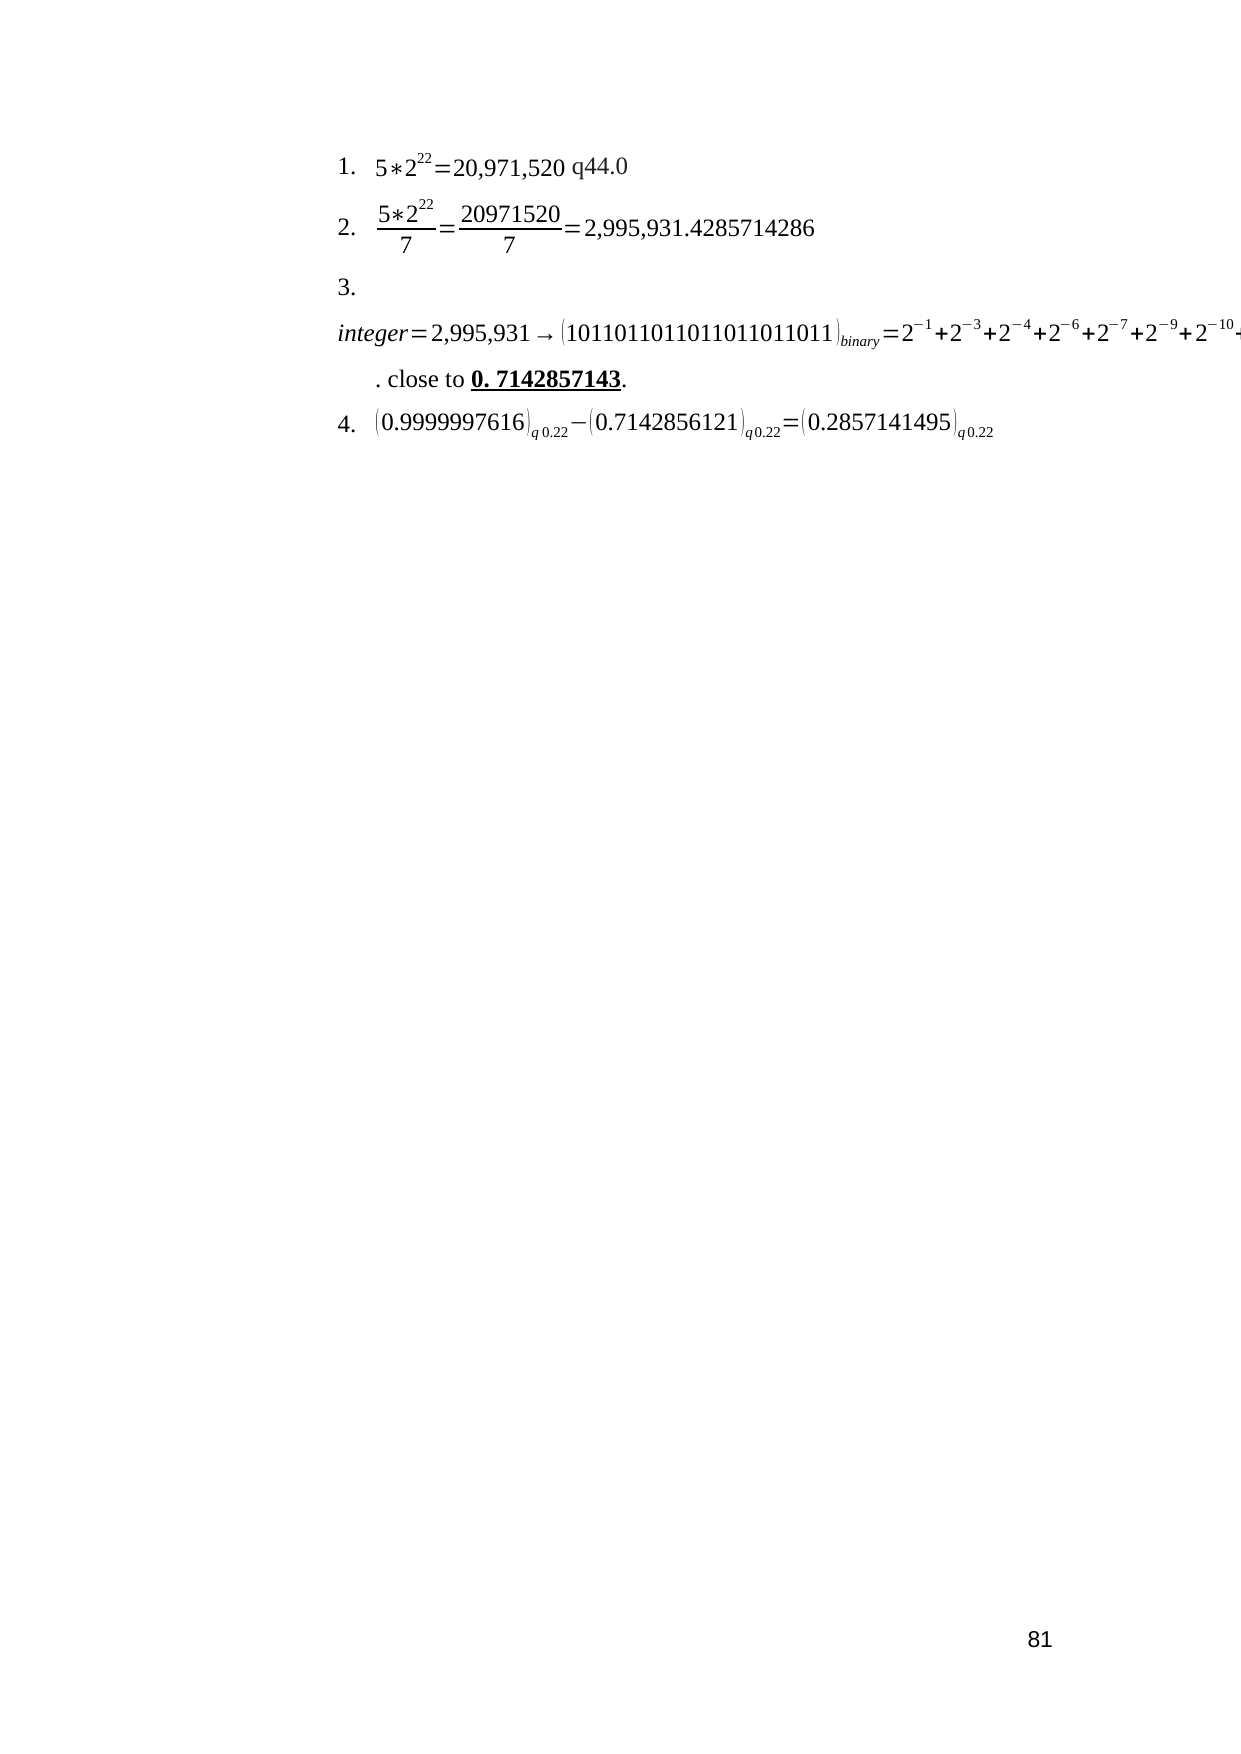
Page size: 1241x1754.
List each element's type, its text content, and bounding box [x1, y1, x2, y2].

list q44.0 [337, 150, 1053, 181]
list . close to 0. 7142857143. [337, 272, 1053, 393]
